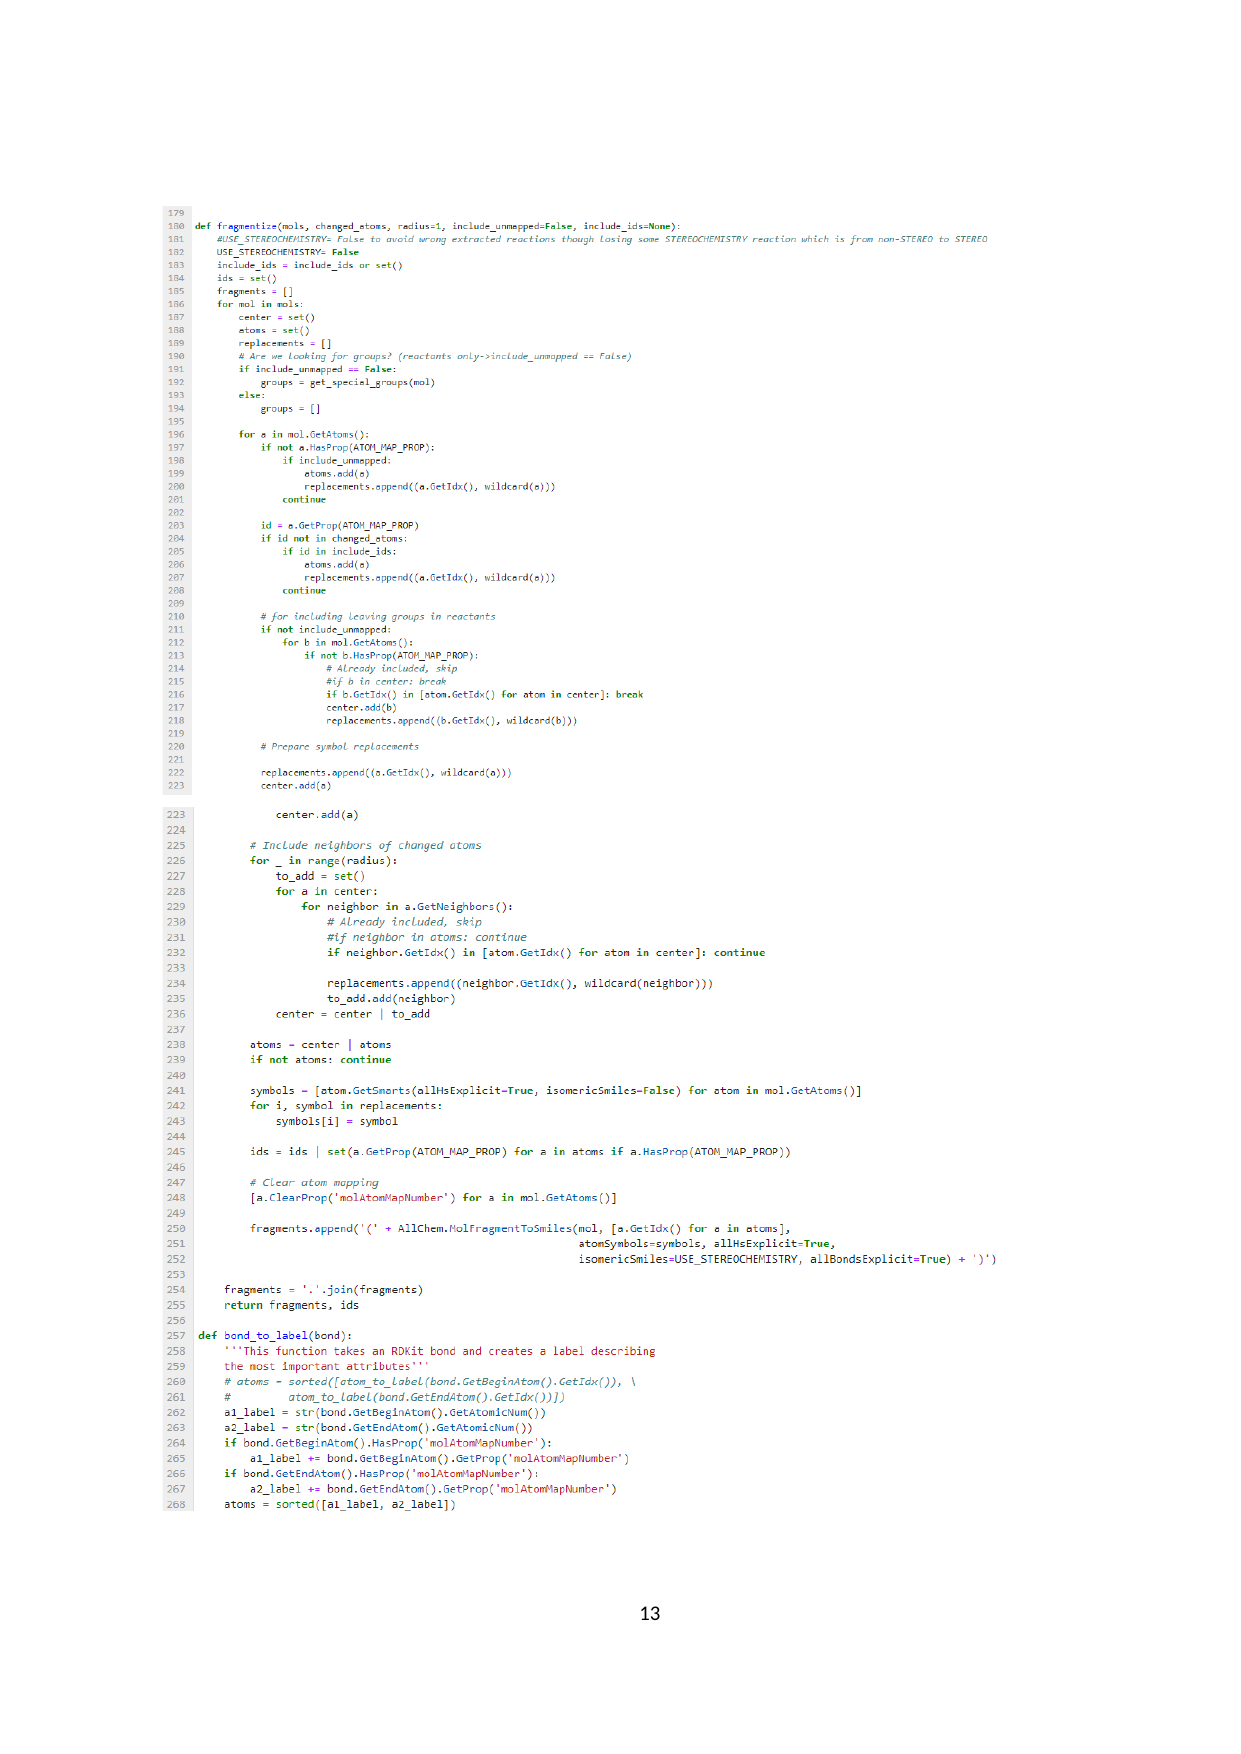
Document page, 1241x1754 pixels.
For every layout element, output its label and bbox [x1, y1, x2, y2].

picture [162, 807, 1029, 1511]
picture [162, 206, 1029, 795]
